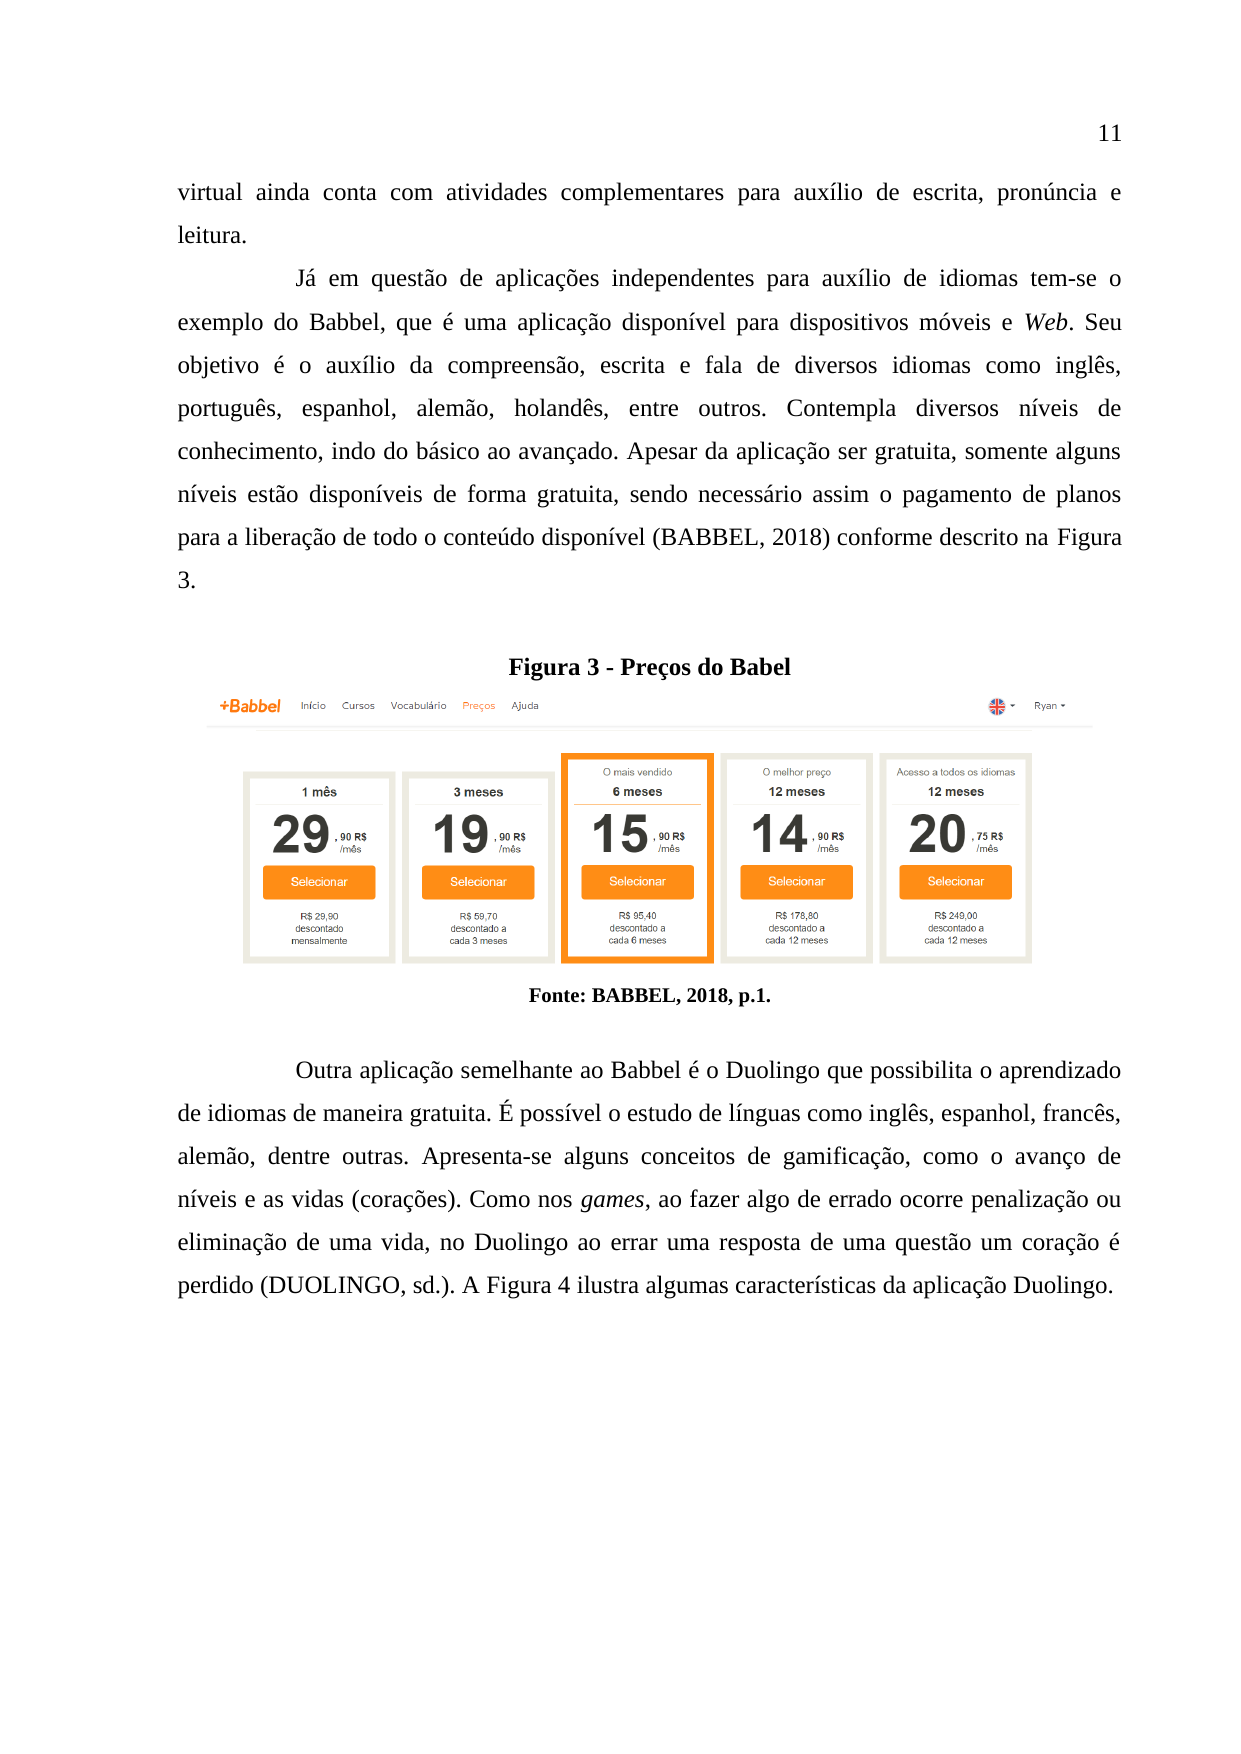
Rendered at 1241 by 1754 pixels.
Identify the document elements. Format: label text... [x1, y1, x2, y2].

text Fonte: BABBEL, 2018, p.1. [177, 983, 1122, 1007]
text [177, 177, 1122, 249]
text Já em questão de aplicações independentes para auxílio de idiomas tem-se o exemplo do Babbel, que é uma aplicação disponível para dispositivos móveis e Web. Seu objetivo é o auxílio da compreensão, escrita e fala de diversos idiomas como inglês, português, espanhol, alemão, holandês, entre outros. Contempla diversos níveis de conhecimento, indo do básico ao avançado. Apesar da aplicação ser gratuita, somente alguns níveis estão disponíveis de forma gratuita, sendo necessário assim o pagamento de planos para a liberação de todo o conteúdo disponível (BABBEL, 2018) conforme descrito na Figura 3. [177, 263, 1122, 594]
picture [206, 694, 1093, 971]
text Figura 3 - Preços do Babel [177, 652, 1122, 680]
text Outra aplicação semelhante ao Babbel é o Duolingo que possibilita o aprendizado de idiomas de maneira gratuita. É possível o estudo de línguas como inglês, espanhol, francês, alemão, dentre outras. Apresenta-se alguns conceitos de gamificação, como o avanço de níveis e as vidas (corações). Como nos games, ao fazer algo de errado ocorre penalização ou eliminação de uma vida, no Duolingo ao errar uma resposta de uma questão um coração é perdido (DUOLINGO, sd.). A Figura 4 ilustra algumas características da aplicação Duolingo. [177, 1055, 1122, 1299]
